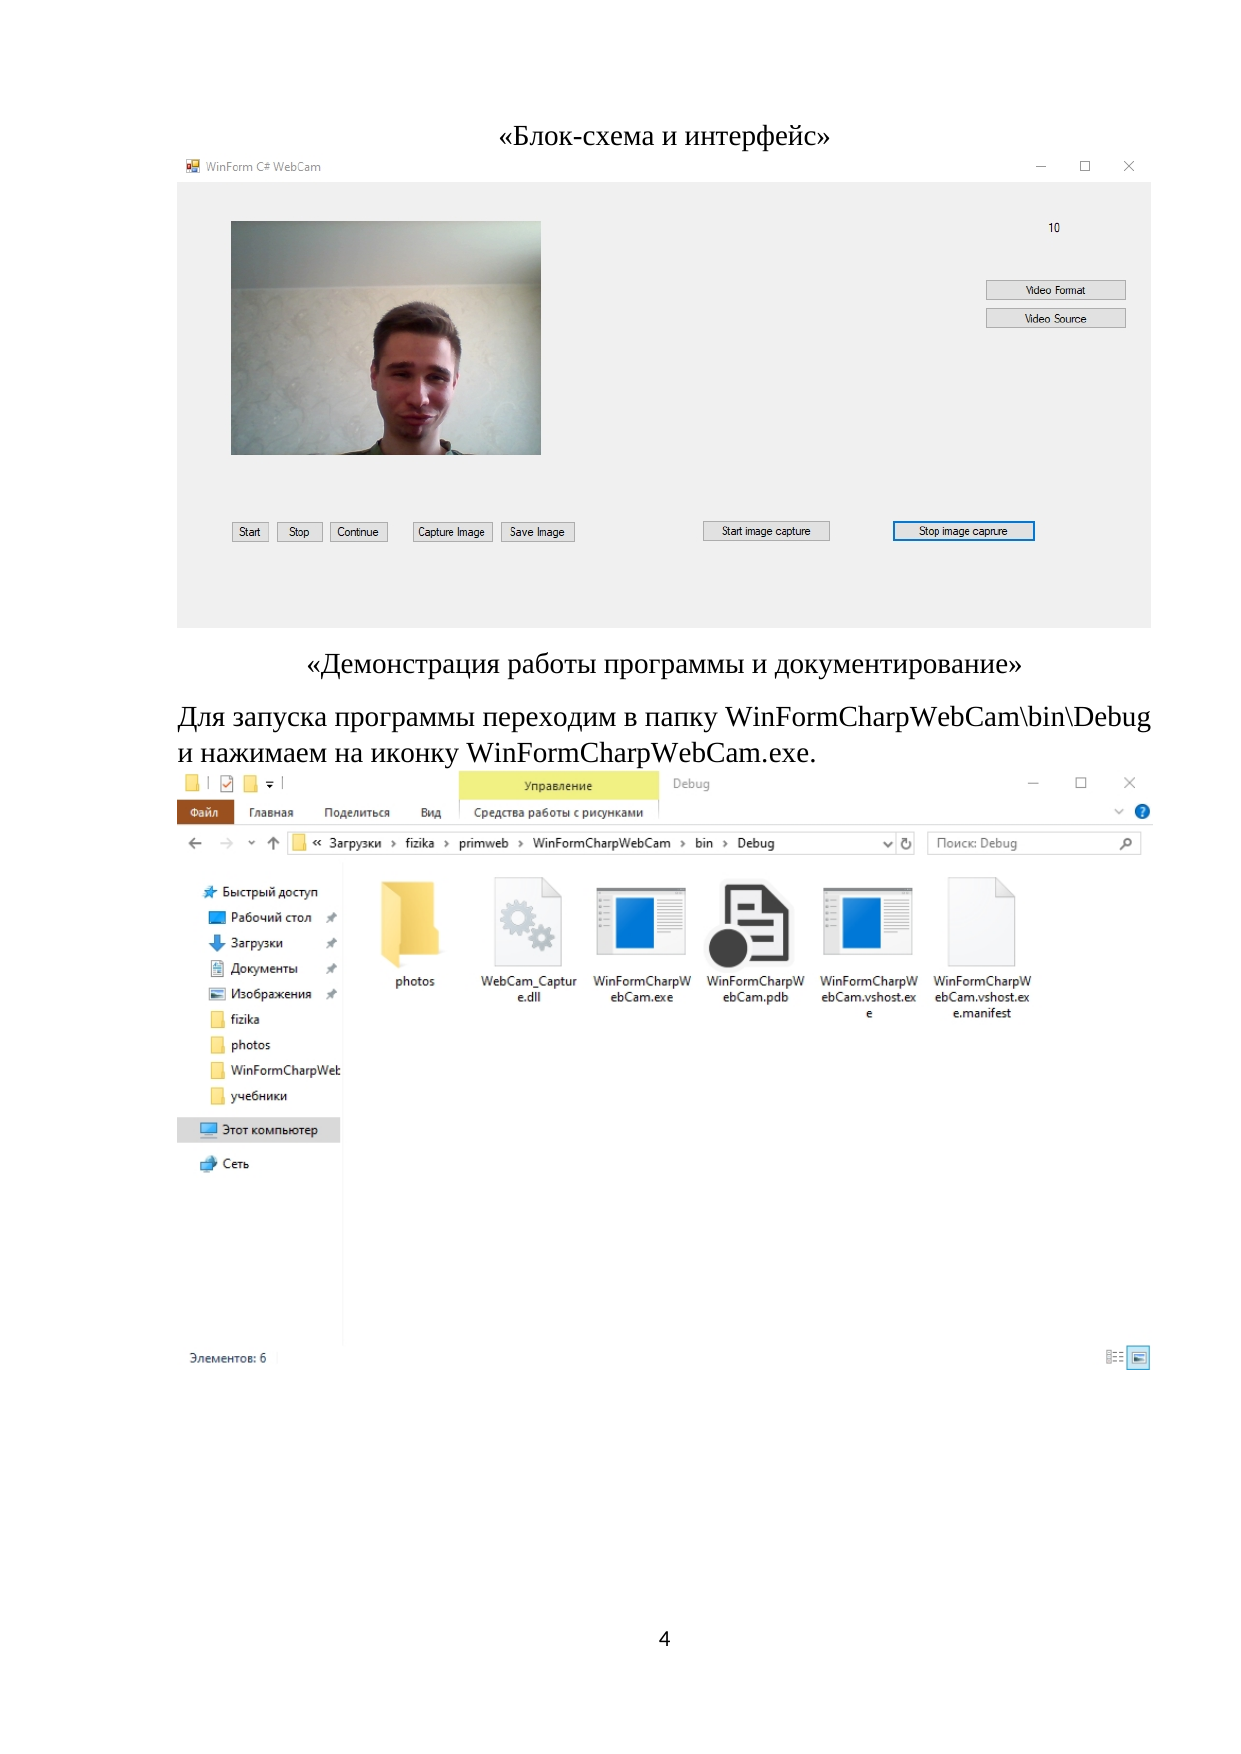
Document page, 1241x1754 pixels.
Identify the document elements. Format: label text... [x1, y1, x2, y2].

text Для запуска программы переходим в папку WinFormCharpWebCam\bin\Debug и нажимаем на иконку WinFormCharpWebCam.exe. [177, 699, 1152, 770]
text «Демонстрация работы программы и документирование» [177, 646, 1152, 680]
picture [177, 153, 1151, 628]
picture [177, 770, 1153, 1370]
